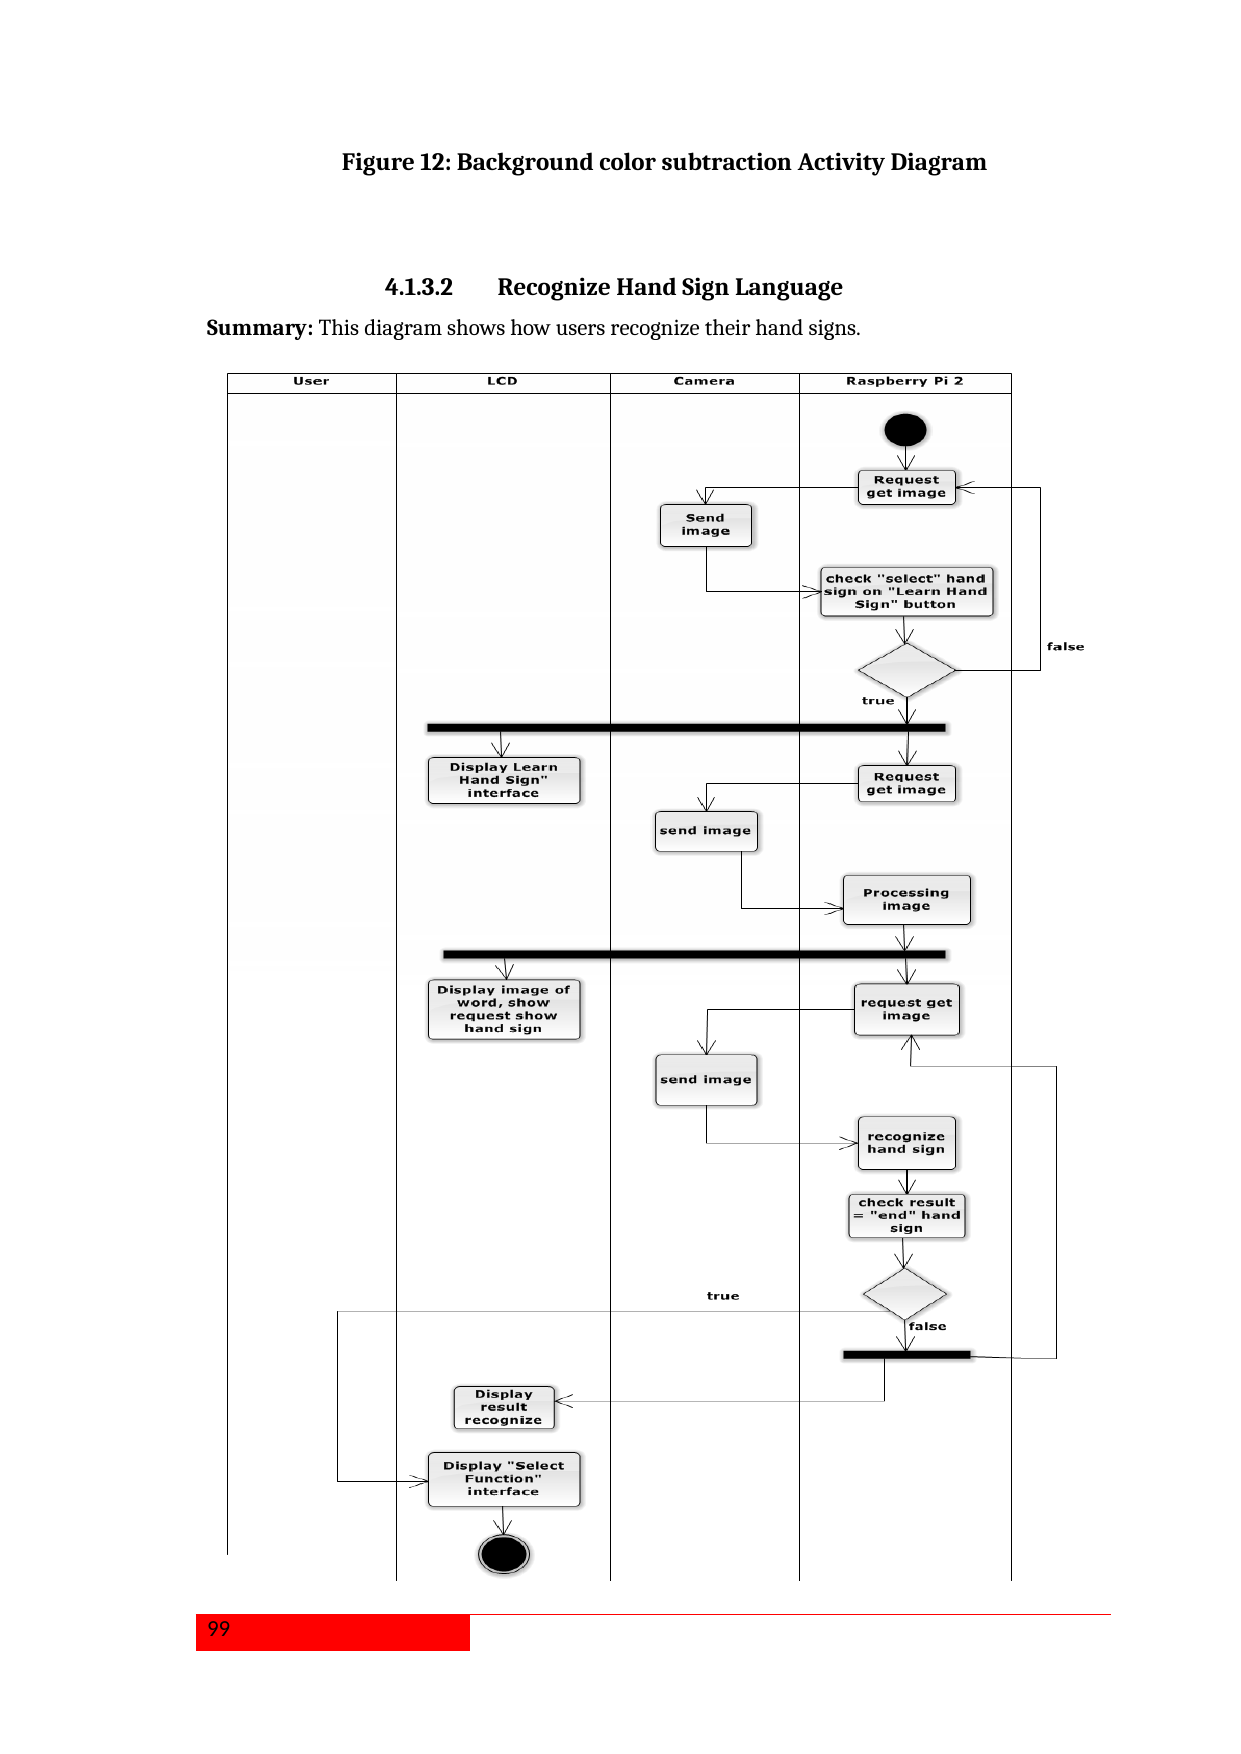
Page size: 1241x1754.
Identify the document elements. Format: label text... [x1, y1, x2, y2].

picture [217, 365, 1112, 1588]
list Figure 12: Background color subtraction Activity Diagram [207, 148, 1122, 176]
text Summary: This diagram shows how users recognize their hand signs. [207, 314, 1122, 341]
subtitle Recognize Hand Sign Language [385, 273, 1122, 302]
